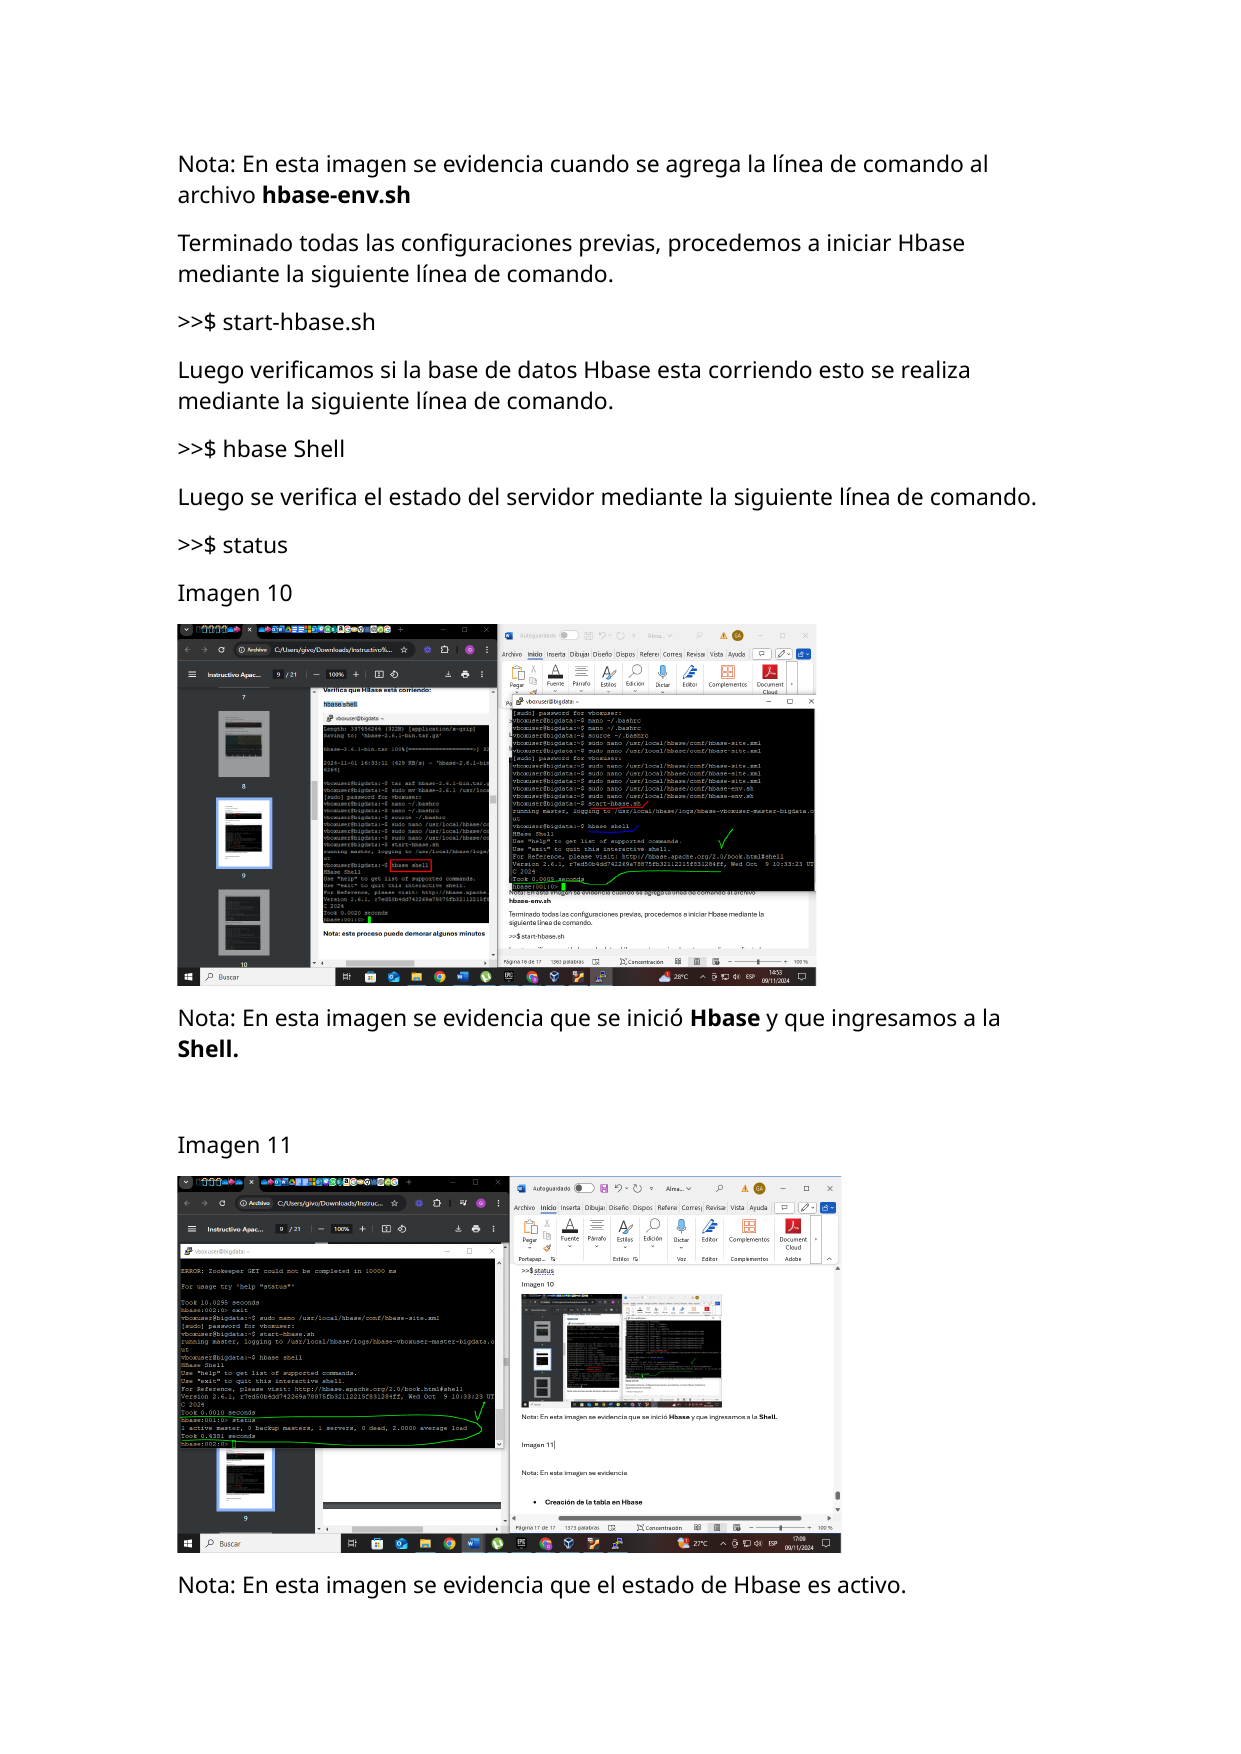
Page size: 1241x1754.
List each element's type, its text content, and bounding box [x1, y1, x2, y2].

text >>$ status [177, 529, 1063, 560]
text >>$ start-hbase.sh [177, 306, 1063, 337]
text Luego verificamos si la base de datos Hbase esta corriendo esto se realiza mediante la siguiente línea de comando. [177, 354, 1063, 416]
text Imagen 11 [177, 1129, 1063, 1160]
text Terminado todas las configuraciones previas, procedemos a iniciar Hbase mediante la siguiente línea de comando. [177, 227, 1063, 289]
text >>$ hbase Shell [177, 433, 1063, 464]
text Nota: En esta imagen se evidencia que se inició Hbase y que ingresamos a la Shell. [177, 1002, 1063, 1064]
picture [177, 624, 817, 986]
text Nota: En esta imagen se evidencia cuando se agrega la línea de comando al archivo hbase-env.sh [177, 148, 1063, 210]
text Nota: En esta imagen se evidencia que el estado de Hbase es activo. [177, 1569, 1063, 1600]
text Luego se verifica el estado del servidor mediante la siguiente línea de comando. [177, 481, 1063, 512]
picture [177, 1176, 842, 1553]
text Imagen 10 [177, 577, 1063, 608]
